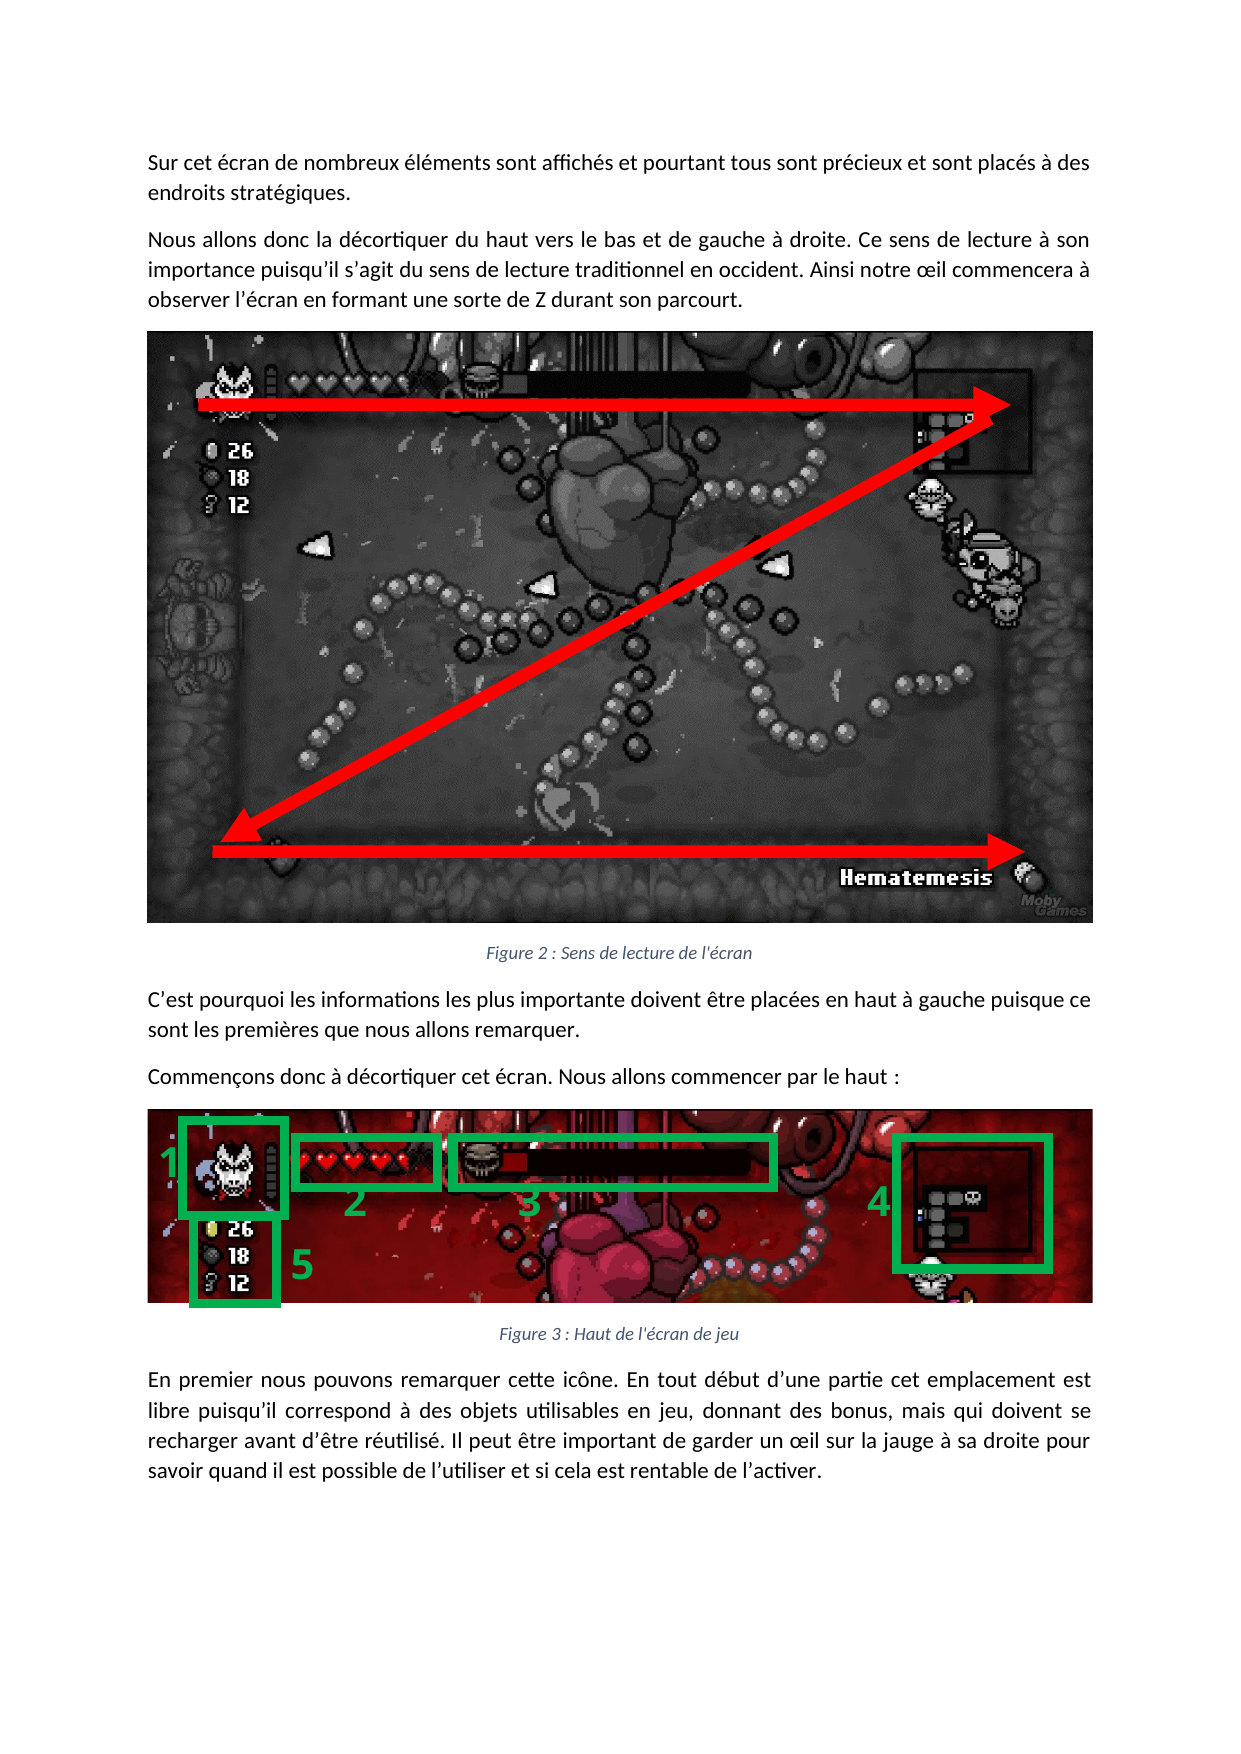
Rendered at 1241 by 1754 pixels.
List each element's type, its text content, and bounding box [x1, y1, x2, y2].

text C’est pourquoi les informations les plus importante doivent être placées en haut à gauche puisque ce sont les premières que nous allons remarquer. [148, 985, 1093, 1043]
text En premier nous pouvons remarquer cette icône. En tout début d’une partie cet emplacement est libre puisqu’il correspond à des objets utilisables en jeu, donnant des bonus, mais qui doivent se recharger avant d’être réutilisé. Il peut être important de garder un œil sur la jauge à sa droite pour savoir quand il est possible de l’utiliser et si cela est rentable de l’activer. [148, 1366, 1093, 1484]
picture [198, 1221, 272, 1299]
text Figure 2 : Sens de lecture de l'écran [148, 942, 1093, 964]
picture [147, 331, 1093, 923]
picture [187, 1125, 280, 1211]
text Figure 3 : Haut de l'écran de jeu [148, 1322, 1093, 1345]
text Nous allons donc la décortiquer du haut vers le bas et de gauche à droite. Ce sens de lecture à son importance puisqu’il s’agit du sens de lecture traditionnel en occident. Ainsi notre œil commencera à observer l’écran en formant une sorte de Z durant son parcourt. [148, 225, 1093, 313]
picture [147, 1109, 1093, 1303]
text Commençons donc à décortiquer cet écran. Nous allons commencer par le haut : [148, 1062, 1093, 1090]
text Sur cet écran de nombreux éléments sont affichés et pourtant tous sont précieux et sont placés à des endroits stratégiques. [148, 148, 1093, 206]
